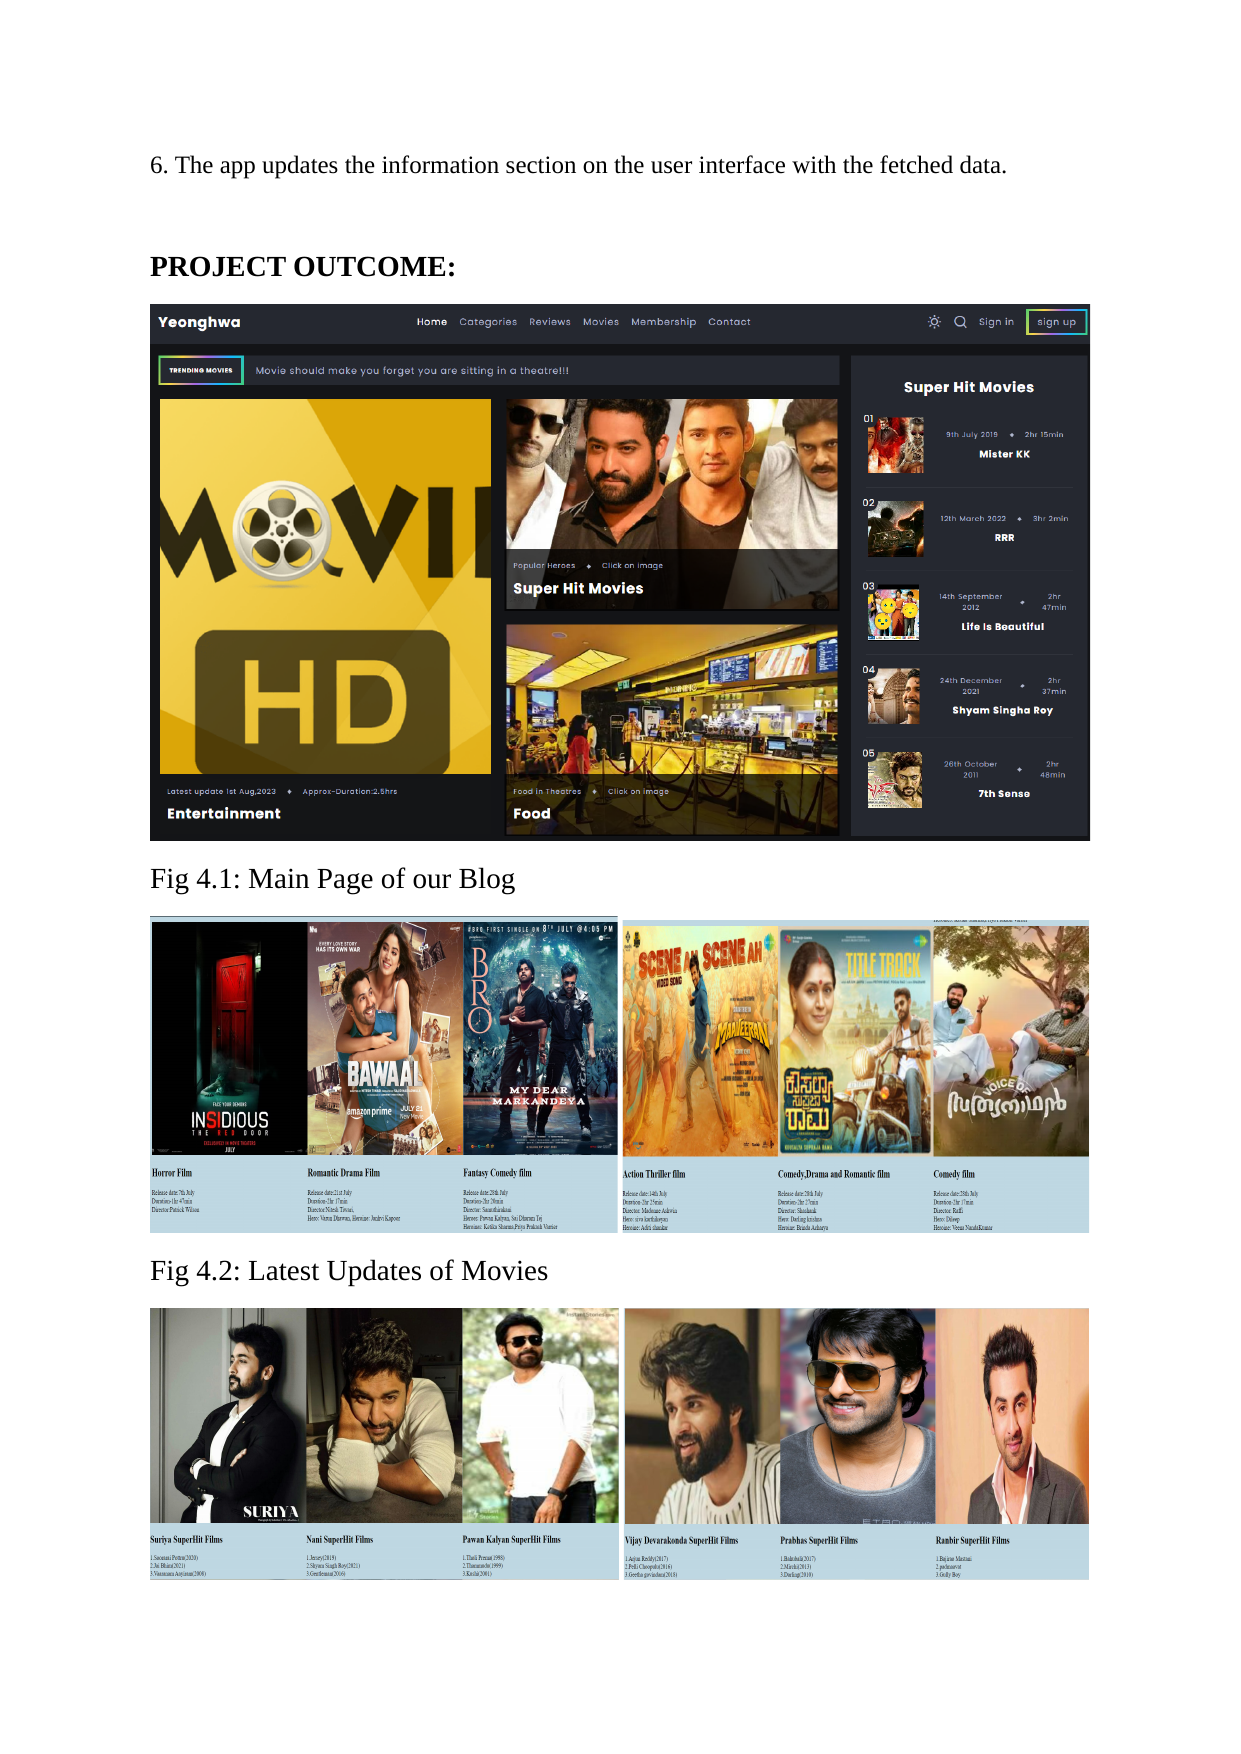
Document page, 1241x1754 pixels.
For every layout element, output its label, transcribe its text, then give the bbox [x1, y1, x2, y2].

picture [150, 1308, 619, 1580]
text Fig 4.1: Main Page of our Blog [150, 861, 1090, 895]
picture [150, 304, 1091, 841]
picture [622, 920, 1090, 1233]
text PROJECT OUTCOME: [150, 249, 1090, 283]
text 6. The app updates the information section on the user interface with the fetched data. [150, 150, 1090, 179]
picture [623, 1308, 1089, 1580]
text Fig 4.2: Latest Updates of Movies [150, 1253, 1090, 1287]
picture [150, 916, 618, 1233]
